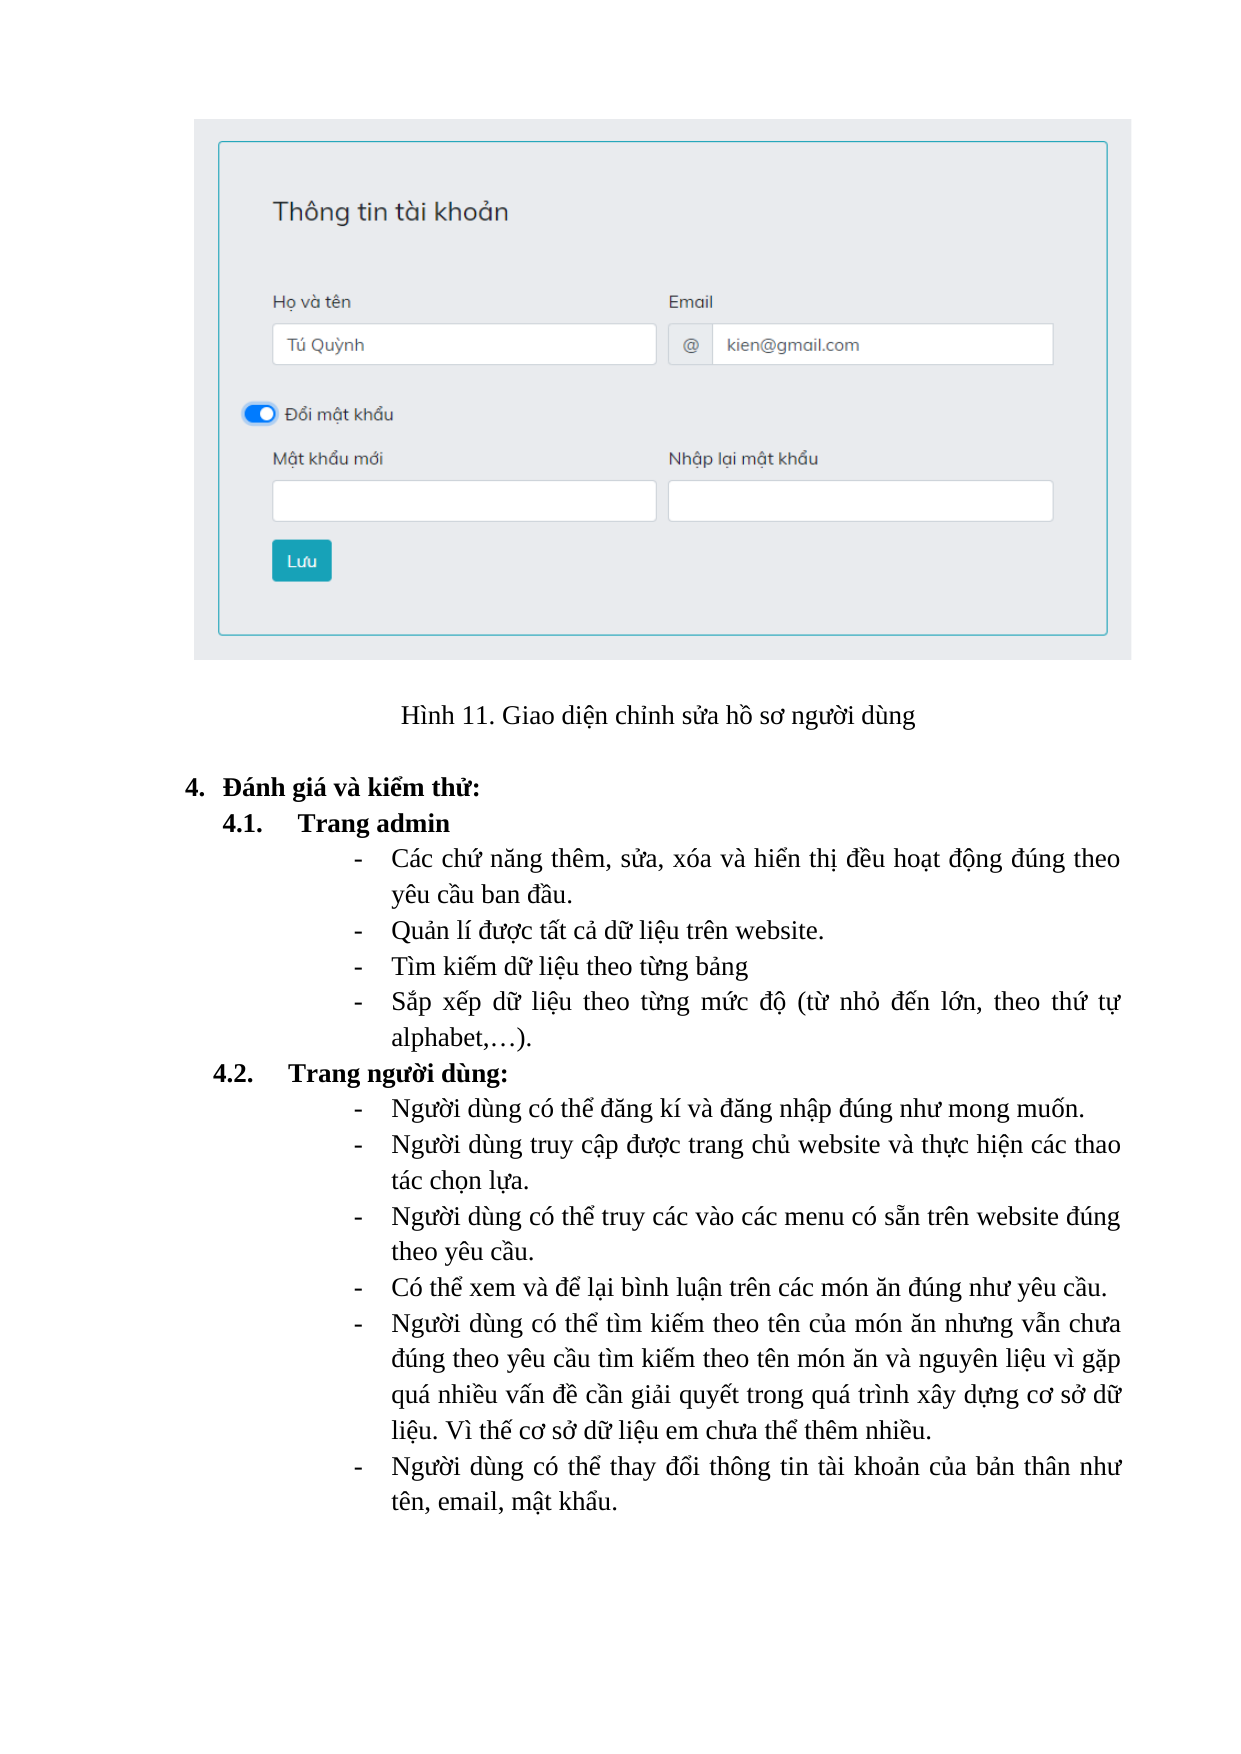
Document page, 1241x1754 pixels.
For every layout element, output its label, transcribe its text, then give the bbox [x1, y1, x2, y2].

list Trang người dùng: [213, 1057, 1122, 1088]
list Người dùng có thể thay đổi thông tin tài khoản của bản thân như tên, email, mật khẩu. [353, 1450, 1122, 1517]
list Hình 11. Giao diện chỉnh sửa hồ sơ người dùng [194, 699, 1122, 731]
list Sắp xếp dữ liệu theo từng mức độ (từ nhỏ đến lớn, theo thứ tự alphabet,…). [353, 985, 1122, 1052]
list Người dùng truy cập được trang chủ website và thực hiện các thao tác chọn lựa. [353, 1128, 1122, 1195]
list Tìm kiếm dữ liệu theo từng bảng [353, 949, 1122, 981]
list Người dùng có thể truy các vào các menu có sẵn trên website đúng theo yêu cầu. [353, 1200, 1122, 1267]
list Đánh giá và kiểm thử: [185, 771, 1122, 802]
list Có thể xem và để lại bình luận trên các món ăn đúng như yêu cầu. [353, 1271, 1122, 1302]
list Người dùng có thể đăng kí và đăng nhập đúng như mong muốn. [353, 1092, 1122, 1124]
list Trang admin [222, 807, 1122, 838]
list Các chứ năng thêm, sửa, xóa và hiển thị đều hoạt động đúng theo yêu cầu ban đầu. [353, 842, 1122, 909]
picture [194, 119, 1132, 660]
list Quản lí được tất cả dữ liệu trên website. [353, 914, 1122, 945]
list Người dùng có thể tìm kiếm theo tên của món ăn nhưng vẫn chưa đúng theo yêu cầu tìm kiếm theo tên món ăn và nguyên liệu vì gặp quá nhiều vấn đề cần giải quyết trong quá trình xây dựng cơ sở dữ liệu. Vì thế cơ sở dữ liệu em chưa thể thêm nhiều. [353, 1307, 1122, 1445]
